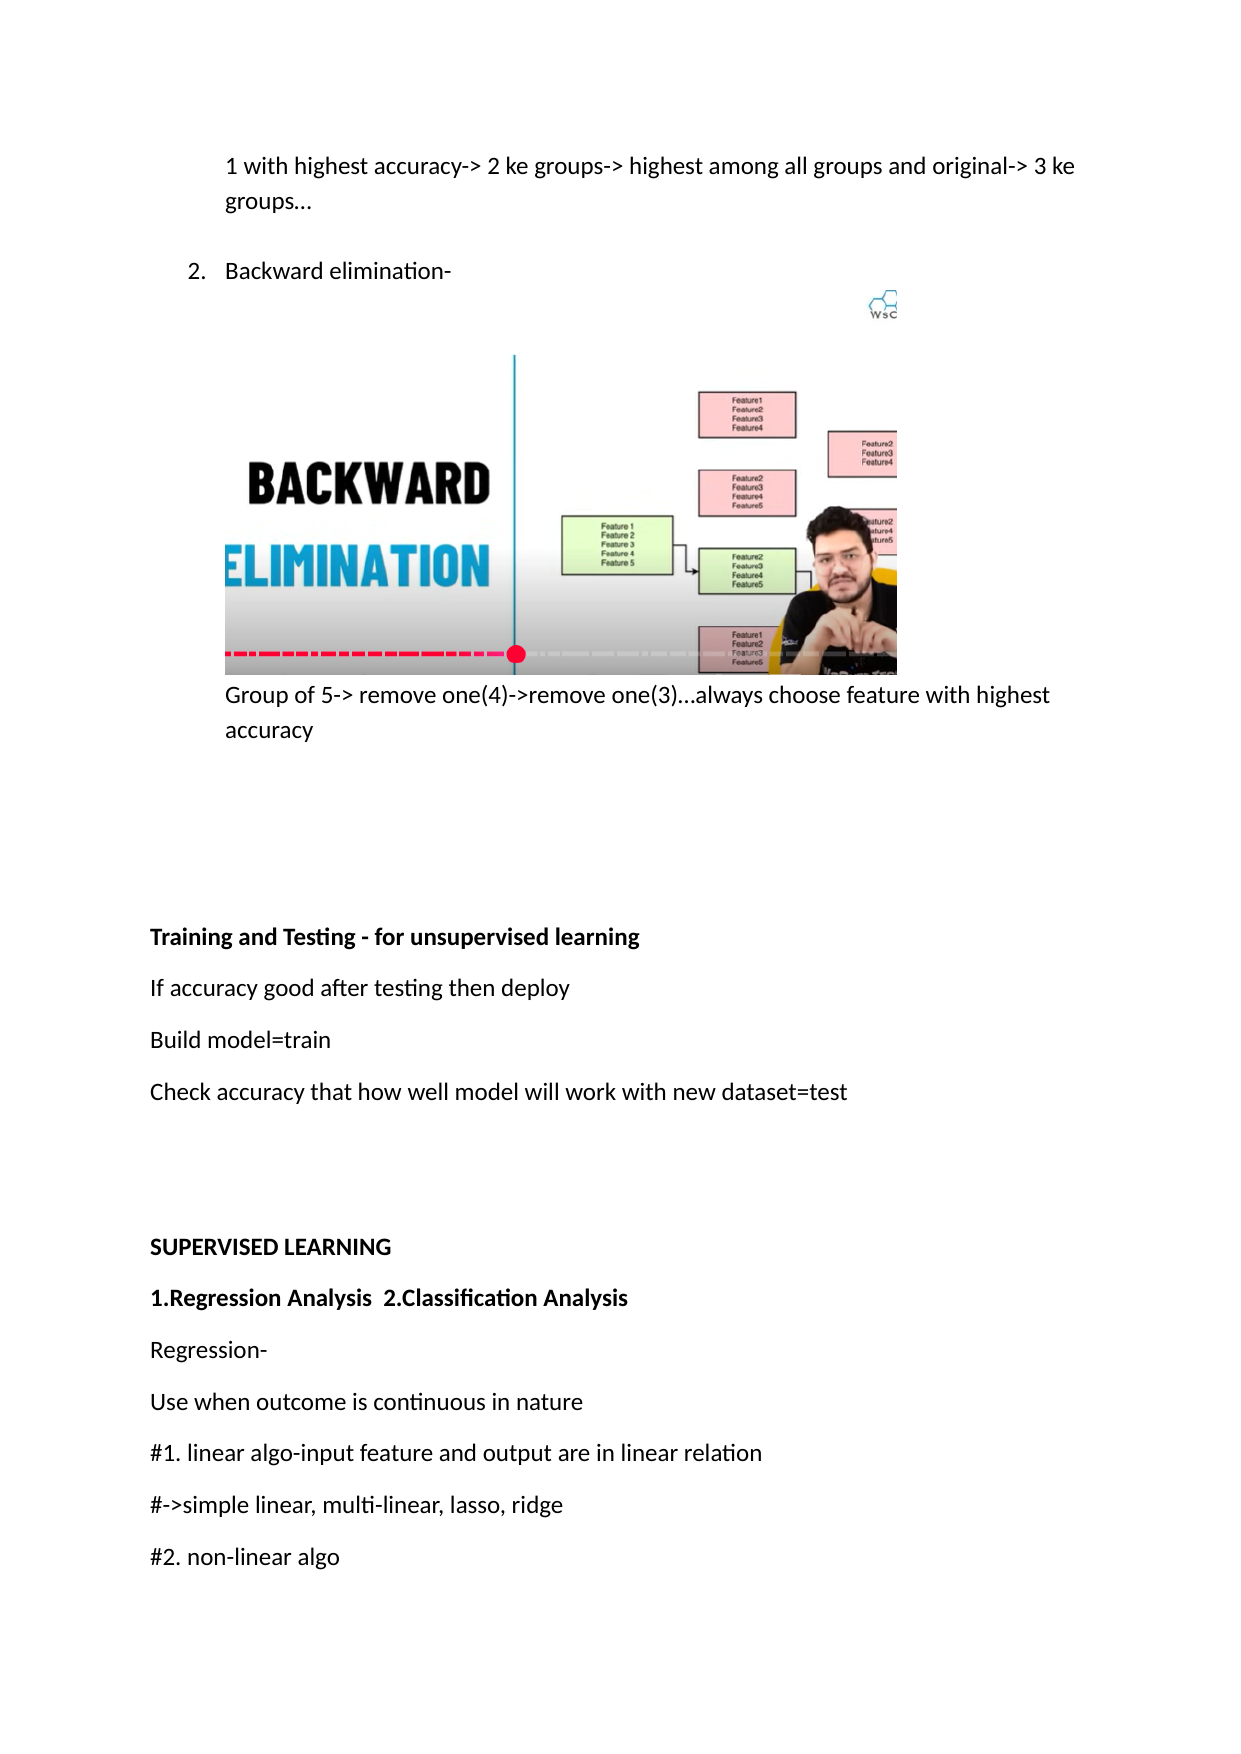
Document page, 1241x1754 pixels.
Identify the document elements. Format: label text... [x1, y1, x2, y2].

text Check accuracy that how well model will work with new dataset=test [150, 1076, 1090, 1106]
text Build model=train [150, 1024, 1090, 1055]
text #1. linear algo-input feature and output are in linear relation [150, 1438, 1090, 1468]
text 1.Regression Analysis 2.Classification Analysis [150, 1283, 1090, 1313]
text SUPERVISED LEARNING [150, 1231, 1090, 1261]
list 1 with highest accuracy-> 2 ke groups-> highest among all groups and original-> 3 ke groups… [225, 150, 1090, 216]
text #2. non-linear algo [150, 1541, 1090, 1571]
list Backward elimination- [187, 255, 1090, 286]
text #->simple linear, multi-linear, lasso, ridge [150, 1489, 1090, 1520]
picture [225, 290, 897, 675]
text If accuracy good after testing then deploy [150, 973, 1090, 1003]
list Group of 5-> remove one(4)->remove one(3)…always choose feature with highest accuracy [225, 679, 1090, 745]
text Regression- [150, 1334, 1090, 1365]
text Training and Testing - for unsupervised learning [150, 921, 1090, 951]
text Use when outcome is continuous in nature [150, 1386, 1090, 1416]
